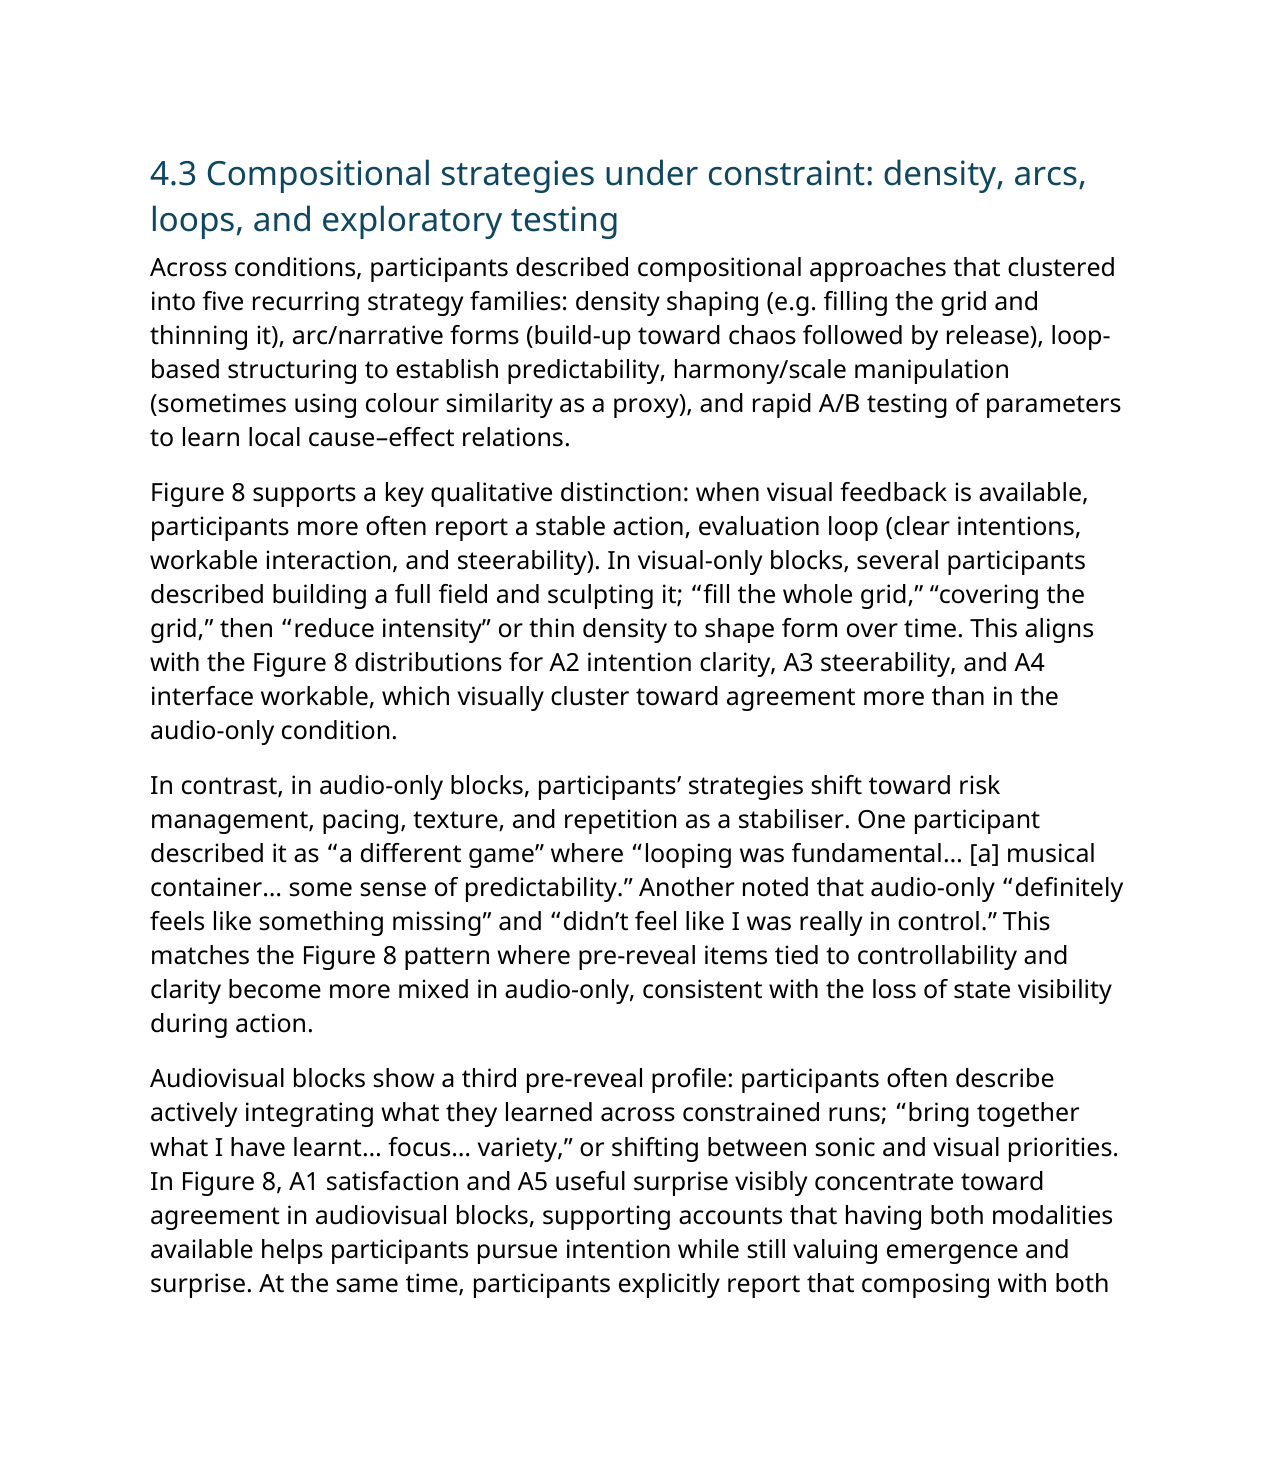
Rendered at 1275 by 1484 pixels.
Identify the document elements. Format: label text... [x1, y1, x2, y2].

subtitle 4.3 Compositional strategies under constraint: density, arcs, loops, and exploratory testing [620, 150, 1125, 241]
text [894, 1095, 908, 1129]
text Across conditions, participants described compositional approaches that clustered into five recurring strategy families: density shaping (e.g. filling the grid and thinning it), arc/narrative forms (build-up toward chaos followed by release), loop-based structuring to establish predictability, harmony/scale manipulation (sometimes using colour similarity as a proxy), and rapid A/B testing of parameters to learn local cause–effect relations. [150, 249, 1125, 453]
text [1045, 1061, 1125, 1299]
text Figure 8 supports a key qualitative distinction: when visual feedback is available, participants more often report a stable action, evaluation loop (clear intentions, workable interaction, and steerability). In visual-only blocks, several participants described building a full field and sculpting it; “fill the whole grid,” “covering the grid,” then “reduce intensity” or thin density to shape form over time. This aligns with the Figure 8 distributions for A2 intention clarity, A3 steerability, and A4 interface workable, which visually cluster toward agreement more than in the audio-only condition. [150, 474, 1125, 747]
text In contrast, in audio-only blocks, participants’ strategies shift toward risk management, pacing, texture, and repetition as a stabiliser. One participant described it as “a different game” where “looping was fundamental… [a] musical container… some sense of predictability.” Another noted that audio-only “definitely feels like something missing” and “didn’t feel like I was really in control.” This matches the Figure 8 pattern where pre-reveal items tied to controllability and clarity become more mixed in audio-only, consistent with the loss of state visibility during action. [314, 768, 1125, 1040]
